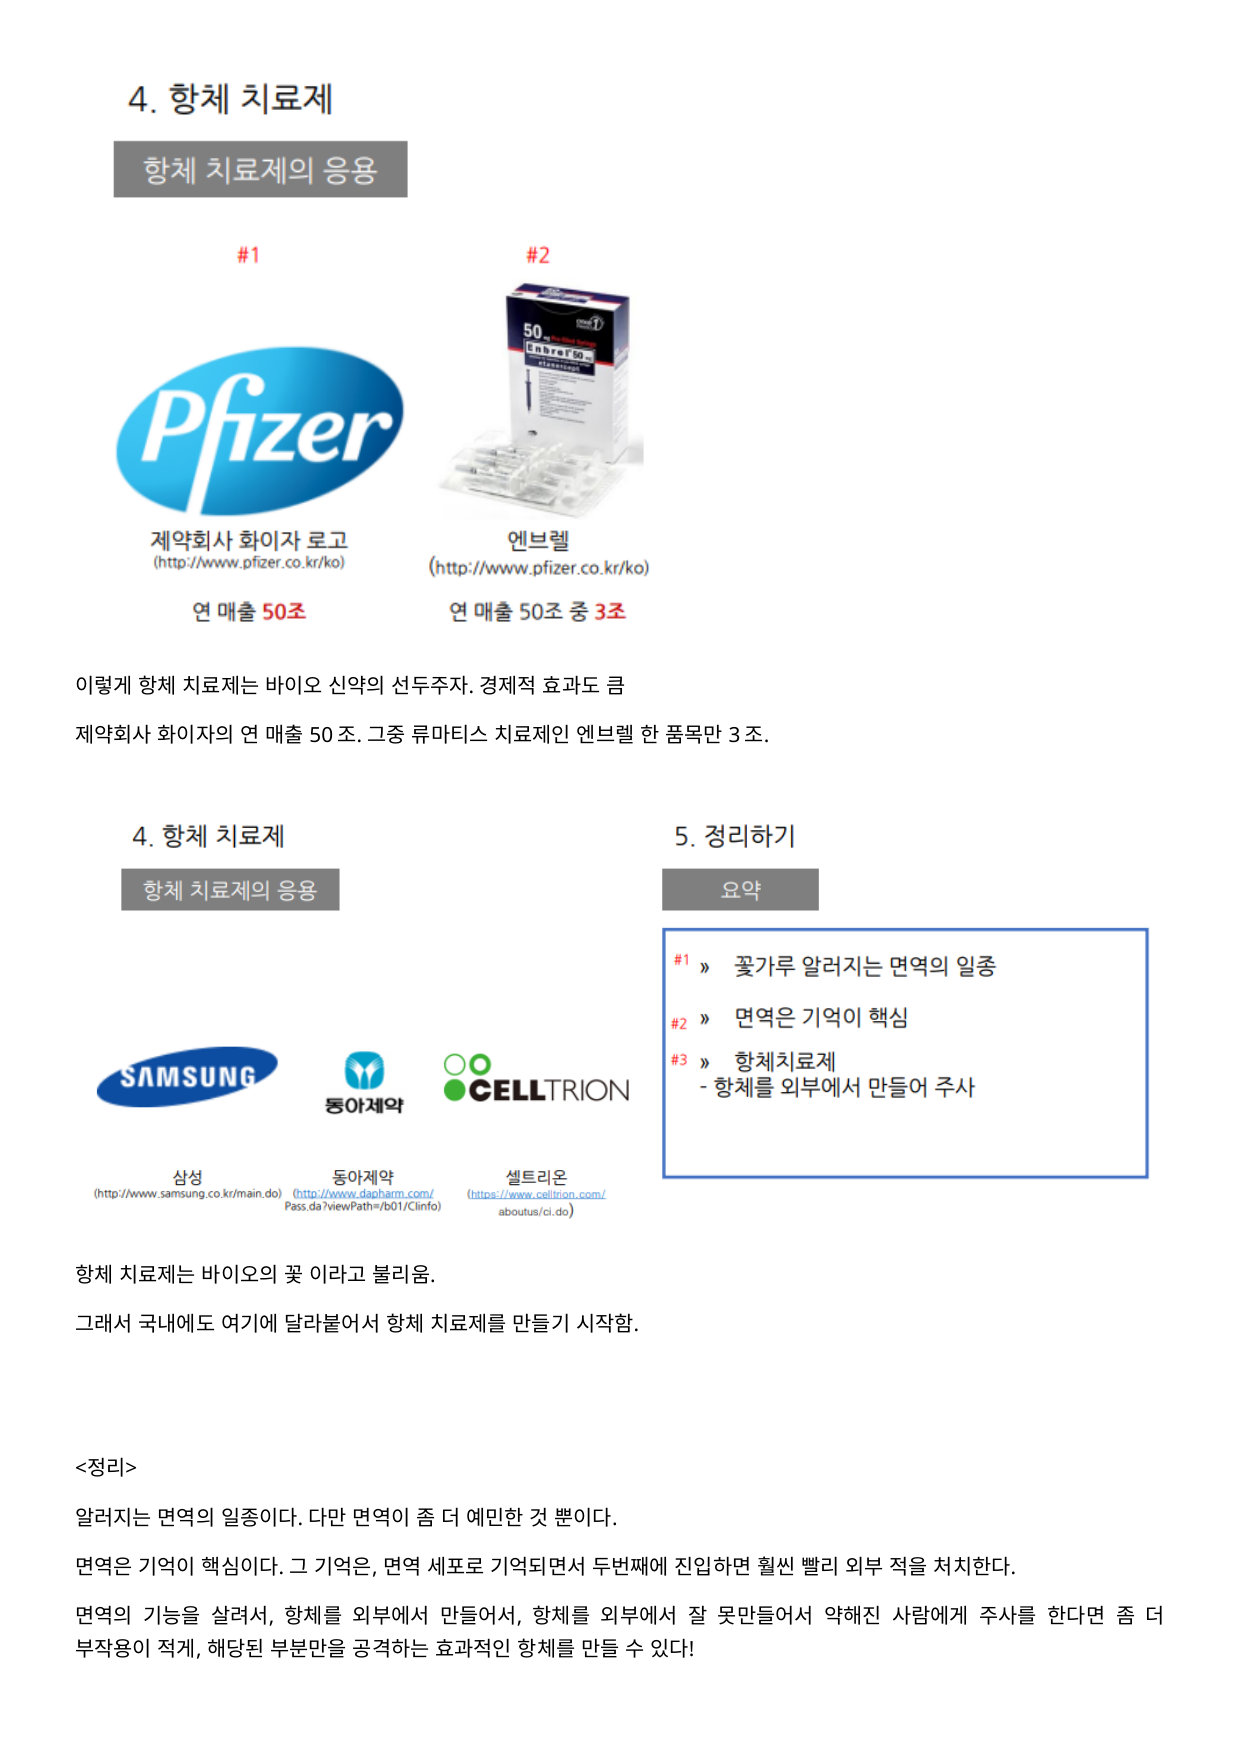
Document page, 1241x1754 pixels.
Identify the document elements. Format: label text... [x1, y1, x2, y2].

text 그래서 국내에도 여기에 달라붙어서 항체 치료제를 만들기 시작함. [75, 1308, 1165, 1338]
picture [75, 75, 758, 650]
text 알러지는 면역의 일종이다. 다만 면역이 좀 더 예민한 것 뿐이다. [75, 1501, 1165, 1531]
text 제약회사 화이자의 연 매출 50조. 그중 류마티스 치료제인 엔브렐 한 품목만 3조. [75, 718, 1165, 748]
text <정리> [75, 1452, 1165, 1482]
picture [75, 815, 1166, 1240]
text 면역의 기능을 살려서, 항체를 외부에서 만들어서, 항체를 외부에서 잘 못만들어서 약해진 사람에게 주사를 한다면 좀 더 부작용이 적게, 해당된 부분만을 공격하는 효과적인 항체를 만들 수 있다! [75, 1600, 1165, 1663]
text 면역은 기억이 핵심이다. 그 기억은, 면역 세포로 기억되면서 두번째에 진입하면 훨씬 빨리 외부 적을 처치한다. [75, 1550, 1165, 1581]
text 항체 치료제는 바이오의 꽃 이라고 불리움. [75, 1258, 1165, 1288]
text 이렇게 항체 치료제는 바이오 신약의 선두주자. 경제적 효과도 큼 [75, 669, 1165, 699]
